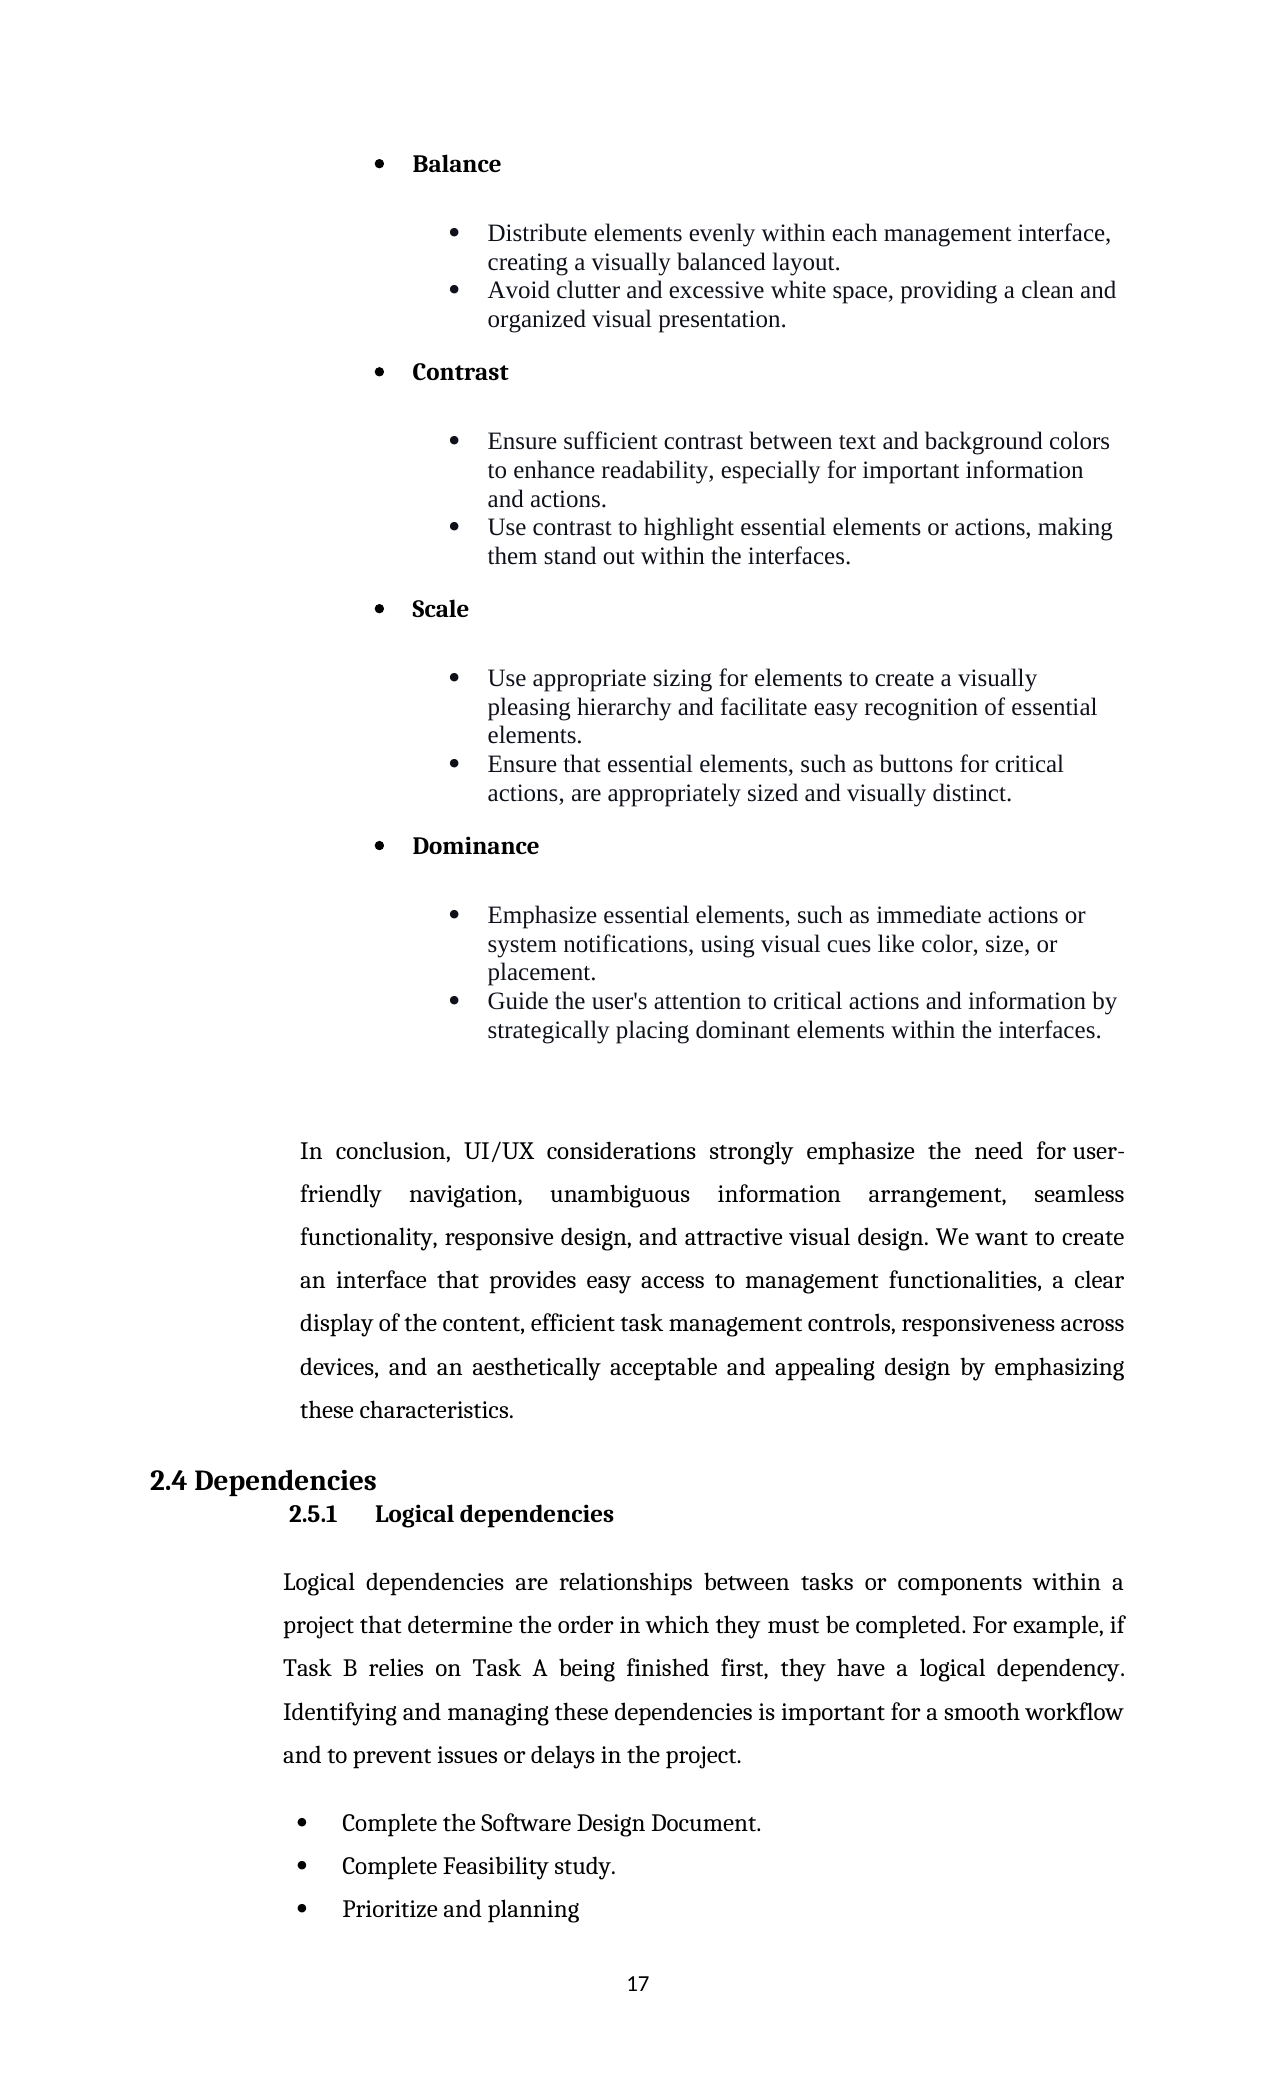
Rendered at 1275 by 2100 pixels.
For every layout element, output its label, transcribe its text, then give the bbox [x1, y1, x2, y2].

list Scale [375, 595, 1125, 624]
list Emphasize essential elements, such as immediate actions or system notifications, using visual cues like color, size, or placement. [450, 900, 1125, 986]
text Logical dependencies are relationships between tasks or components within a project that determine the order in which they must be completed. For example, if Task B relies on Task A being finished first, they have a logical dependency. Identifying and managing these dependencies is important for a smooth workflow and to prevent issues or delays in the project. [283, 1568, 1125, 1769]
list Ensure sufficient contrast between text and background colors to enhance readability, especially for important information and actions. [450, 426, 1125, 512]
list Logical dependencies [337, 1500, 1125, 1529]
list Use appropriate sizing for elements to create a visually pleasing hierarchy and facilitate easy recognition of essential elements. [450, 663, 1125, 749]
list Avoid clutter and excessive white space, providing a clean and organized visual presentation. [450, 276, 1125, 333]
list Use contrast to highlight essential elements or actions, making them stand out within the interfaces. [450, 512, 1125, 570]
list Complete the Software Design Document. [298, 1809, 1125, 1837]
list Distribute elements evenly within each management interface, creating a visually balanced layout. [450, 218, 1125, 276]
list Dominance [375, 832, 1125, 861]
subtitle 2.4 Dependencies [150, 1464, 1125, 1497]
list Balance [375, 150, 1125, 179]
list Ensure that essential elements, such as buttons for critical actions, are appropriately sized and visually distinct. [450, 749, 1125, 807]
text In conclusion, UI/UX considerations strongly emphasize the need for user-friendly navigation, unambiguous information arrangement, seamless functionality, responsive design, and attractive visual design. We want to create an interface that provides easy access to management functionalities, a clear display of the content, efficient task management controls, responsiveness across devices, and an aesthetically acceptable and appealing design by emphasizing these characteristics. [300, 1137, 1125, 1424]
list Prioritize and planning [298, 1895, 1125, 1924]
list Guide the user's attention to critical actions and information by strategically placing dominant elements within the interfaces. [450, 986, 1125, 1044]
list Contrast [375, 358, 1125, 387]
list Complete Feasibility study. [298, 1852, 1125, 1881]
